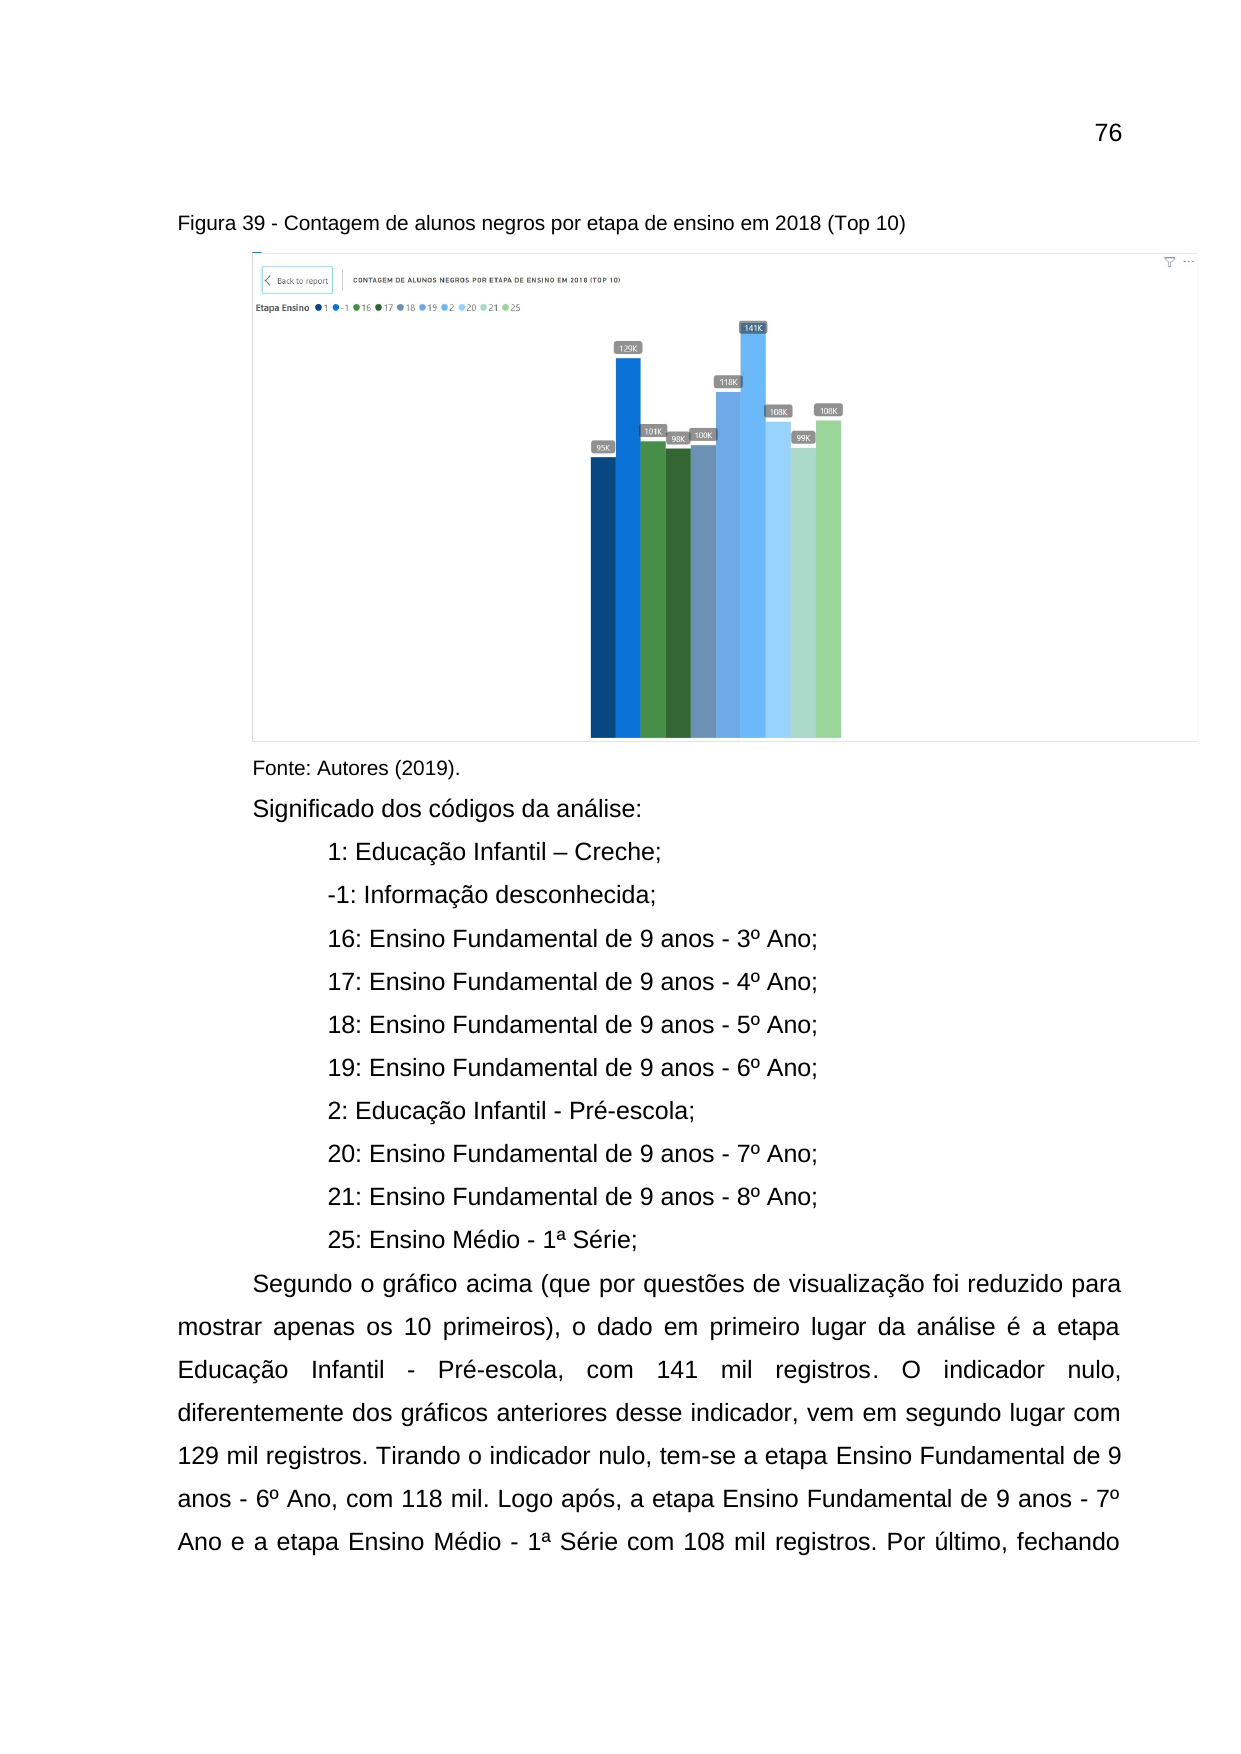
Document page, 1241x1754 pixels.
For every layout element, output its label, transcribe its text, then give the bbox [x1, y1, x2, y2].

text 21: Ensino Fundamental de 9 anos - 8º Ano; [252, 1182, 1122, 1211]
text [177, 1269, 1122, 1556]
text 18: Ensino Fundamental de 9 anos - 5º Ano; [252, 1010, 1122, 1039]
text Significado dos códigos da análise: [177, 794, 1122, 823]
text 16: Ensino Fundamental de 9 anos - 3º Ano; [252, 924, 1122, 952]
text 1: Educação Infantil – Creche; [177, 837, 1122, 866]
text Figura 39 - Contagem de alunos negros por etapa de ensino em 2018 (Top 10) [177, 211, 1122, 234]
text 20: Ensino Fundamental de 9 anos - 7º Ano; [252, 1139, 1122, 1168]
text 25: Ensino Médio - 1ª Série; [252, 1226, 1122, 1254]
text 17: Ensino Fundamental de 9 anos - 4º Ano; [252, 967, 1122, 996]
text 19: Ensino Fundamental de 9 anos - 6º Ano; [177, 1053, 1122, 1082]
text -1: Informação desconhecida; [252, 881, 1122, 909]
picture [252, 252, 1198, 742]
text Fonte: Autores (2019). [177, 756, 1122, 780]
text 2: Educação Infantil - Pré-escola; [252, 1096, 1122, 1125]
